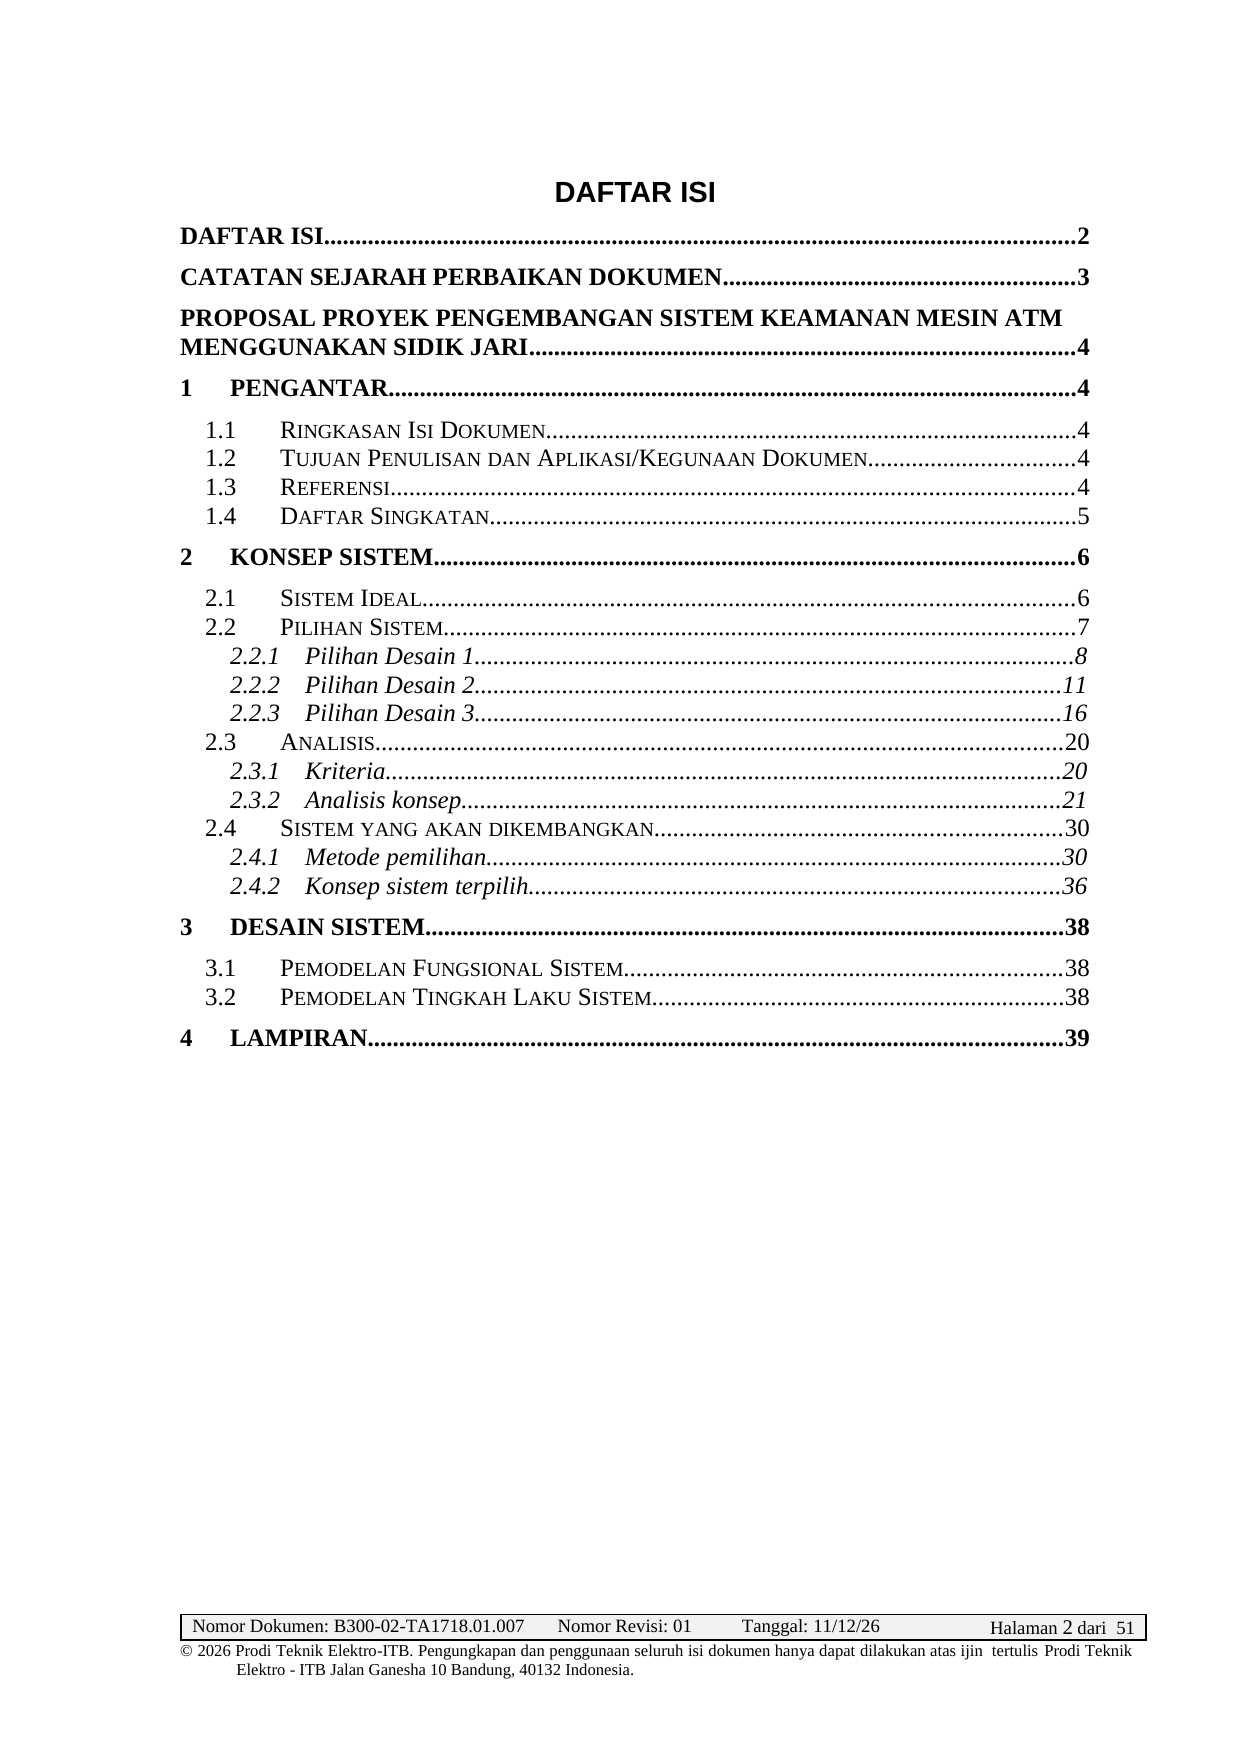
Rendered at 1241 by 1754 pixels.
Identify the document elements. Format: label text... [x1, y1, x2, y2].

text 2.4.2 Konsep sistem terpilih 36 [230, 871, 1090, 900]
text 1.3 Referensi 4 [205, 472, 1090, 501]
text 3 Desain Sistem 38 [180, 912, 1090, 941]
text Catatan Sejarah Perbaikan Dokumen 3 [180, 262, 1090, 291]
text 1.1 Ringkasan Isi Dokumen 4 [205, 415, 1090, 443]
subtitle DAFTAR ISI [180, 175, 1090, 208]
text 2.4 Sistem yang akan dikembangkan 30 [205, 813, 1090, 842]
text 2 Konsep Sistem 6 [180, 542, 1090, 571]
text 2.2.3 Pilihan Desain 3 16 [230, 698, 1090, 727]
text 2.4.1 Metode pemilihan 30 [230, 842, 1090, 871]
text 2.3.2 Analisis konsep 21 [230, 785, 1090, 813]
text 2.3.1 Kriteria 20 [230, 756, 1090, 785]
text 4 Lampiran 39 [180, 1023, 1090, 1052]
text 3.2 Pemodelan Tingkah Laku Sistem 38 [205, 982, 1090, 1011]
text 3.1 Pemodelan Fungsional Sistem 38 [205, 953, 1090, 982]
text 2.2.2 Pilihan Desain 2 11 [230, 670, 1090, 698]
text Proposal Proyek Pengembangan Sistem Keamanan Mesin ATM menggunakan Sidik Jari 4 [180, 303, 1090, 361]
text DAFTAR ISI 2 [180, 221, 1090, 250]
text 2.2.1 Pilihan Desain 1 8 [230, 641, 1090, 670]
text 2.2 Pilihan Sistem 7 [205, 612, 1090, 641]
text 1.4 Daftar Singkatan 5 [205, 501, 1090, 530]
text 1 Pengantar 4 [180, 373, 1090, 402]
text 1.2 Tujuan Penulisan dan Aplikasi/Kegunaan Dokumen 4 [205, 443, 1090, 472]
text 2.1 Sistem Ideal 6 [205, 583, 1090, 612]
text 2.3 Analisis 20 [205, 727, 1090, 756]
